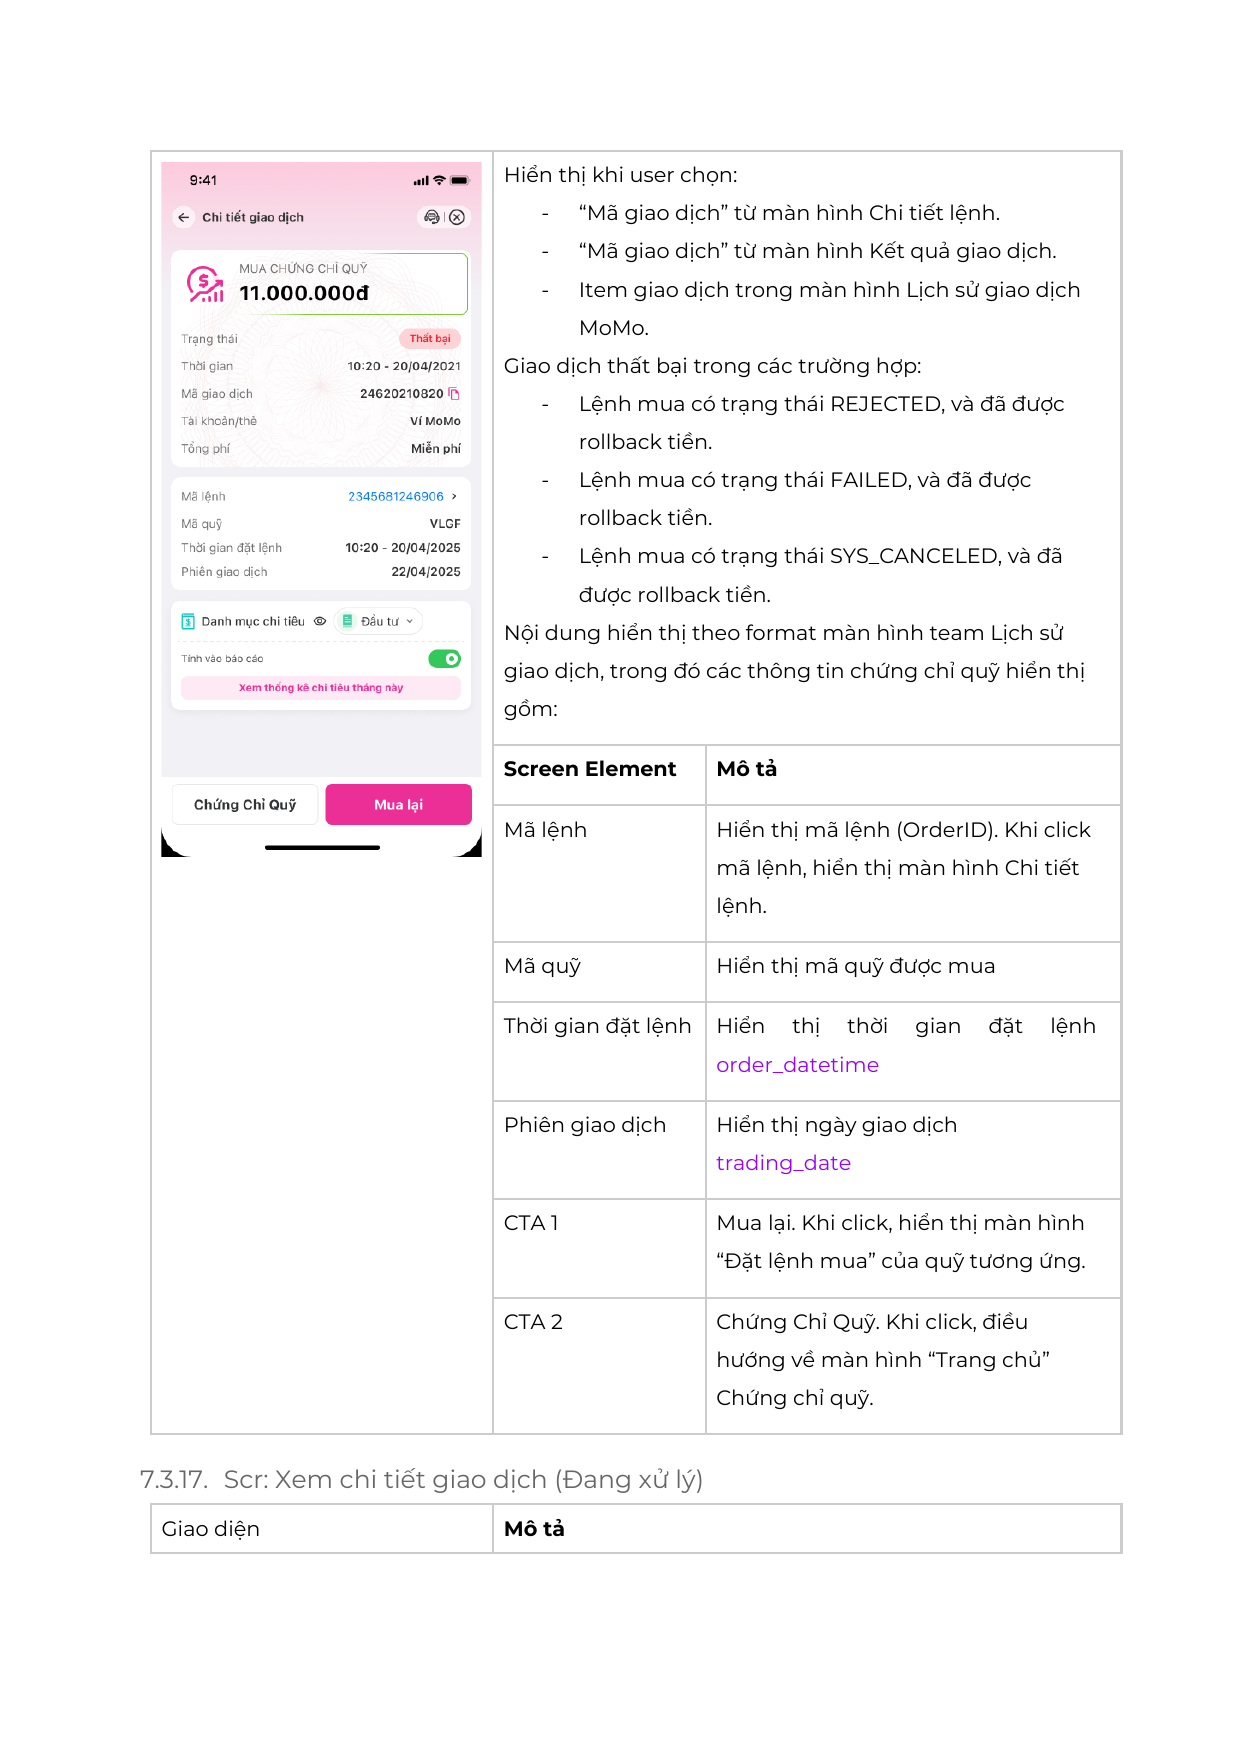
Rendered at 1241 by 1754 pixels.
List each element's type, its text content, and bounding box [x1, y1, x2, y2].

subtitle Scr: Xem chi tiết giao dịch (Đang xử lý) [208, 1464, 1090, 1495]
picture [161, 162, 482, 857]
